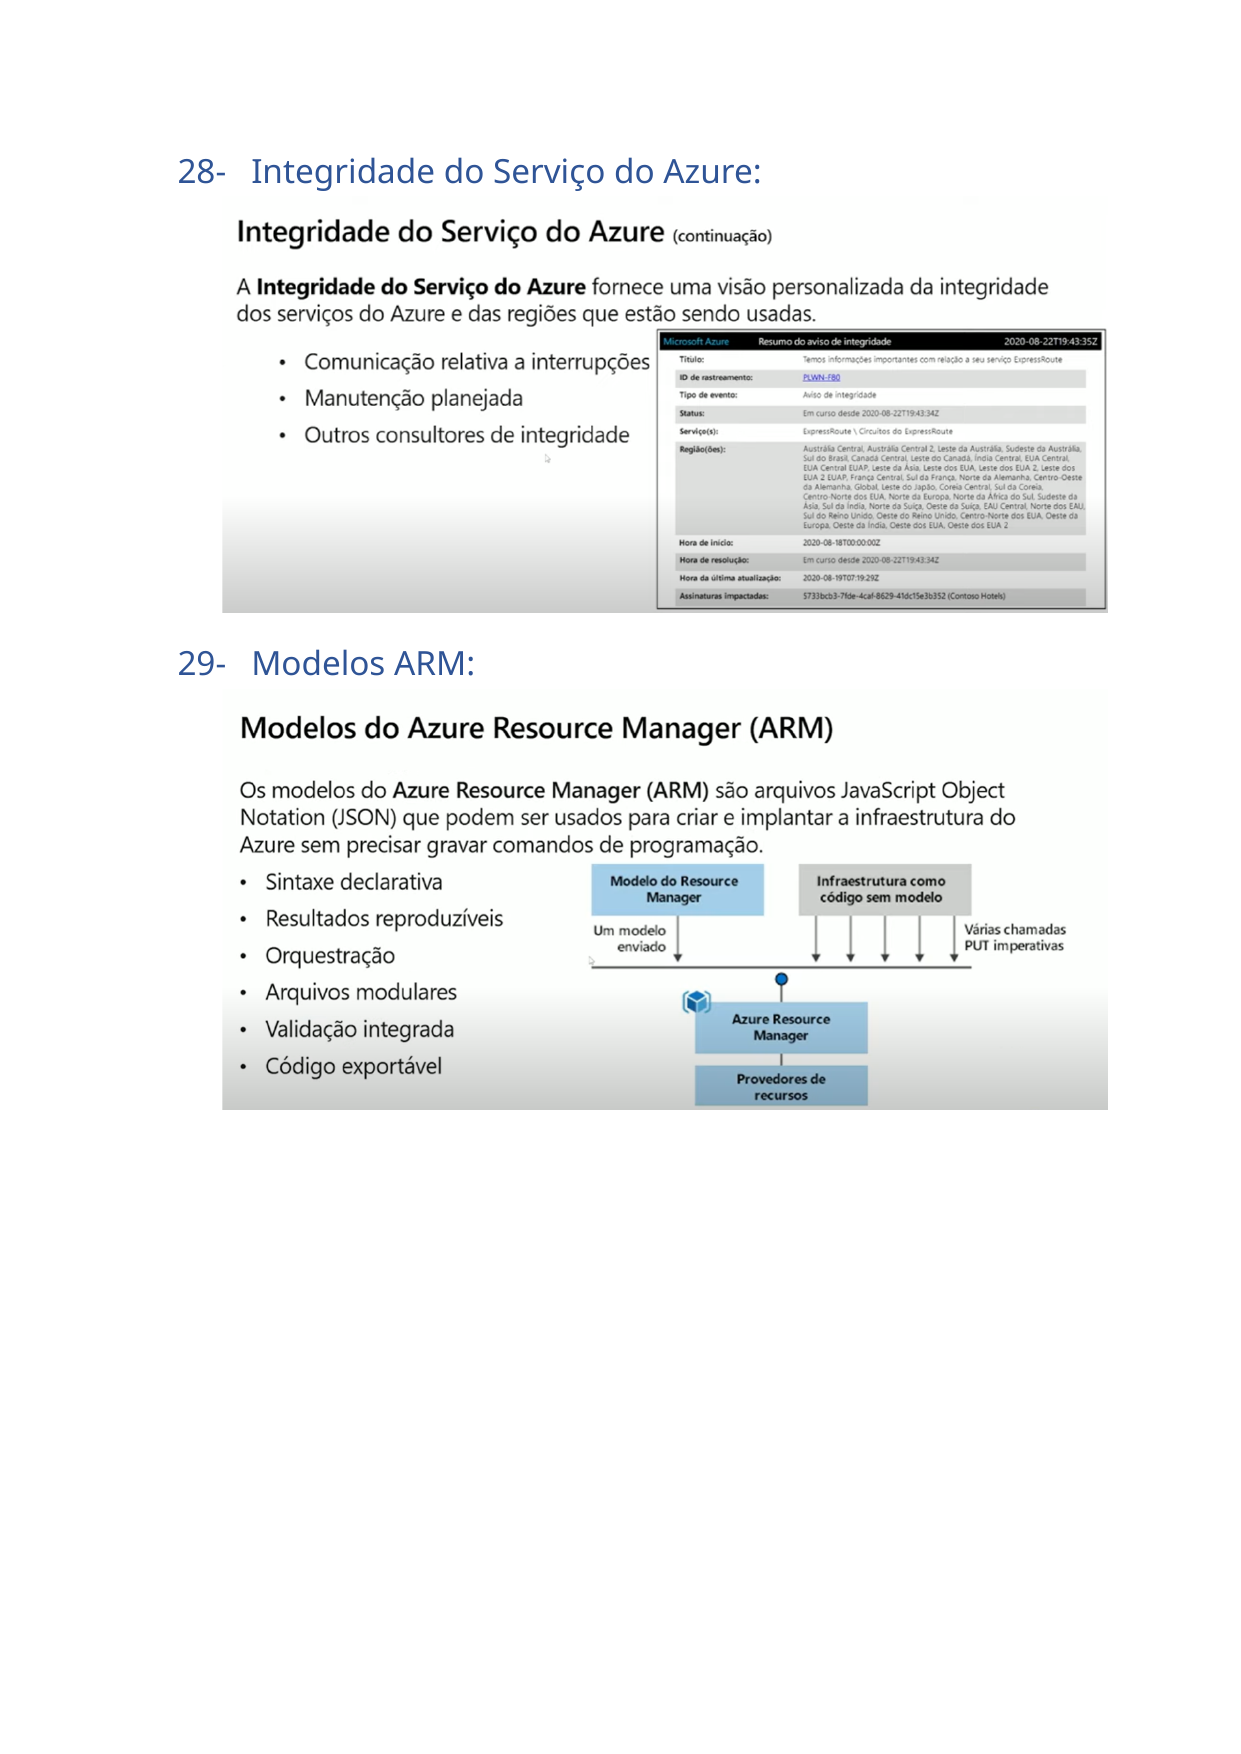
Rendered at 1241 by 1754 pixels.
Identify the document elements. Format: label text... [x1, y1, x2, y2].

picture [222, 689, 1108, 1110]
subtitle Modelos ARM: [177, 640, 1063, 686]
subtitle Integridade do Serviço do Azure: [177, 148, 1063, 193]
picture [222, 196, 1108, 613]
